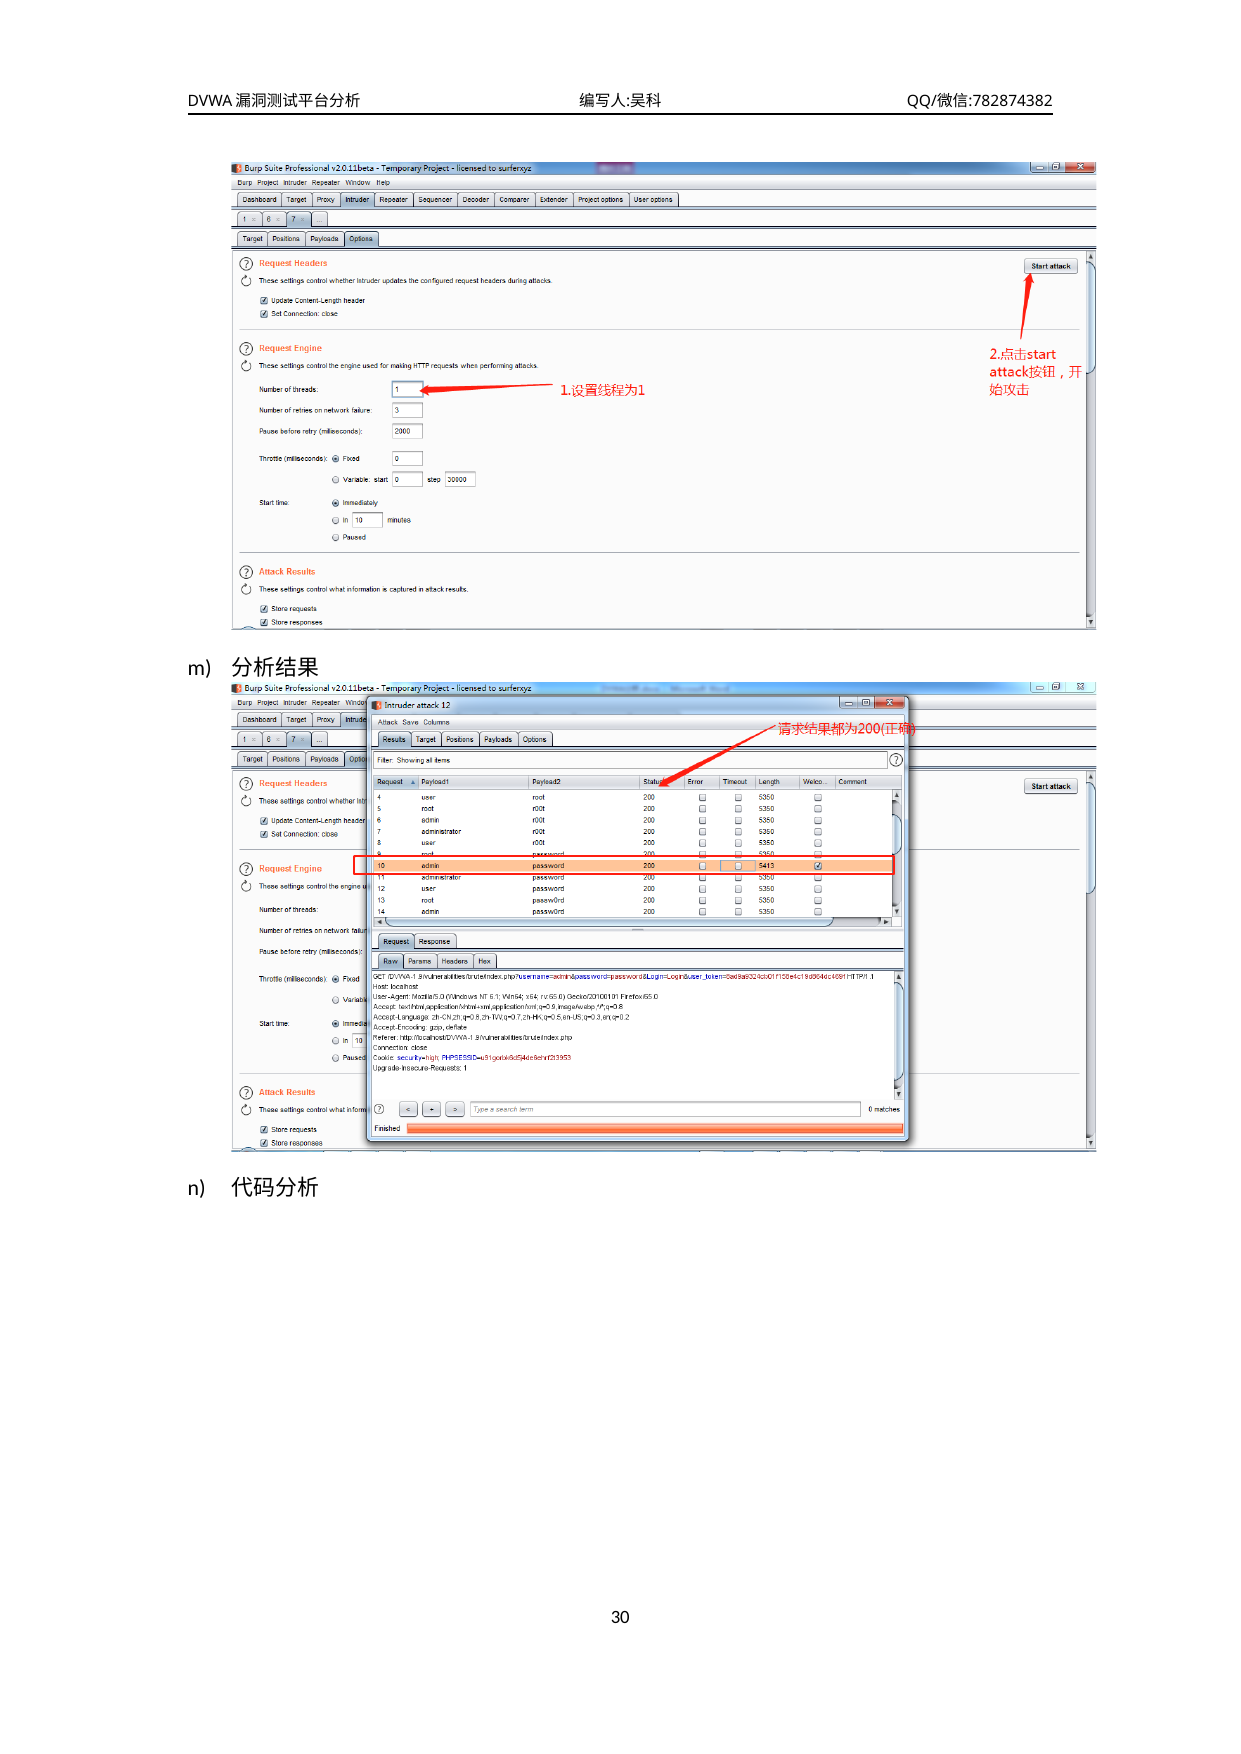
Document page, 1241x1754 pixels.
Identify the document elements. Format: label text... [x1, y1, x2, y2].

list 分析结果 [187, 649, 1053, 682]
list 代码分析 [187, 1169, 1053, 1202]
picture [231, 682, 1097, 1152]
picture [231, 162, 1097, 630]
